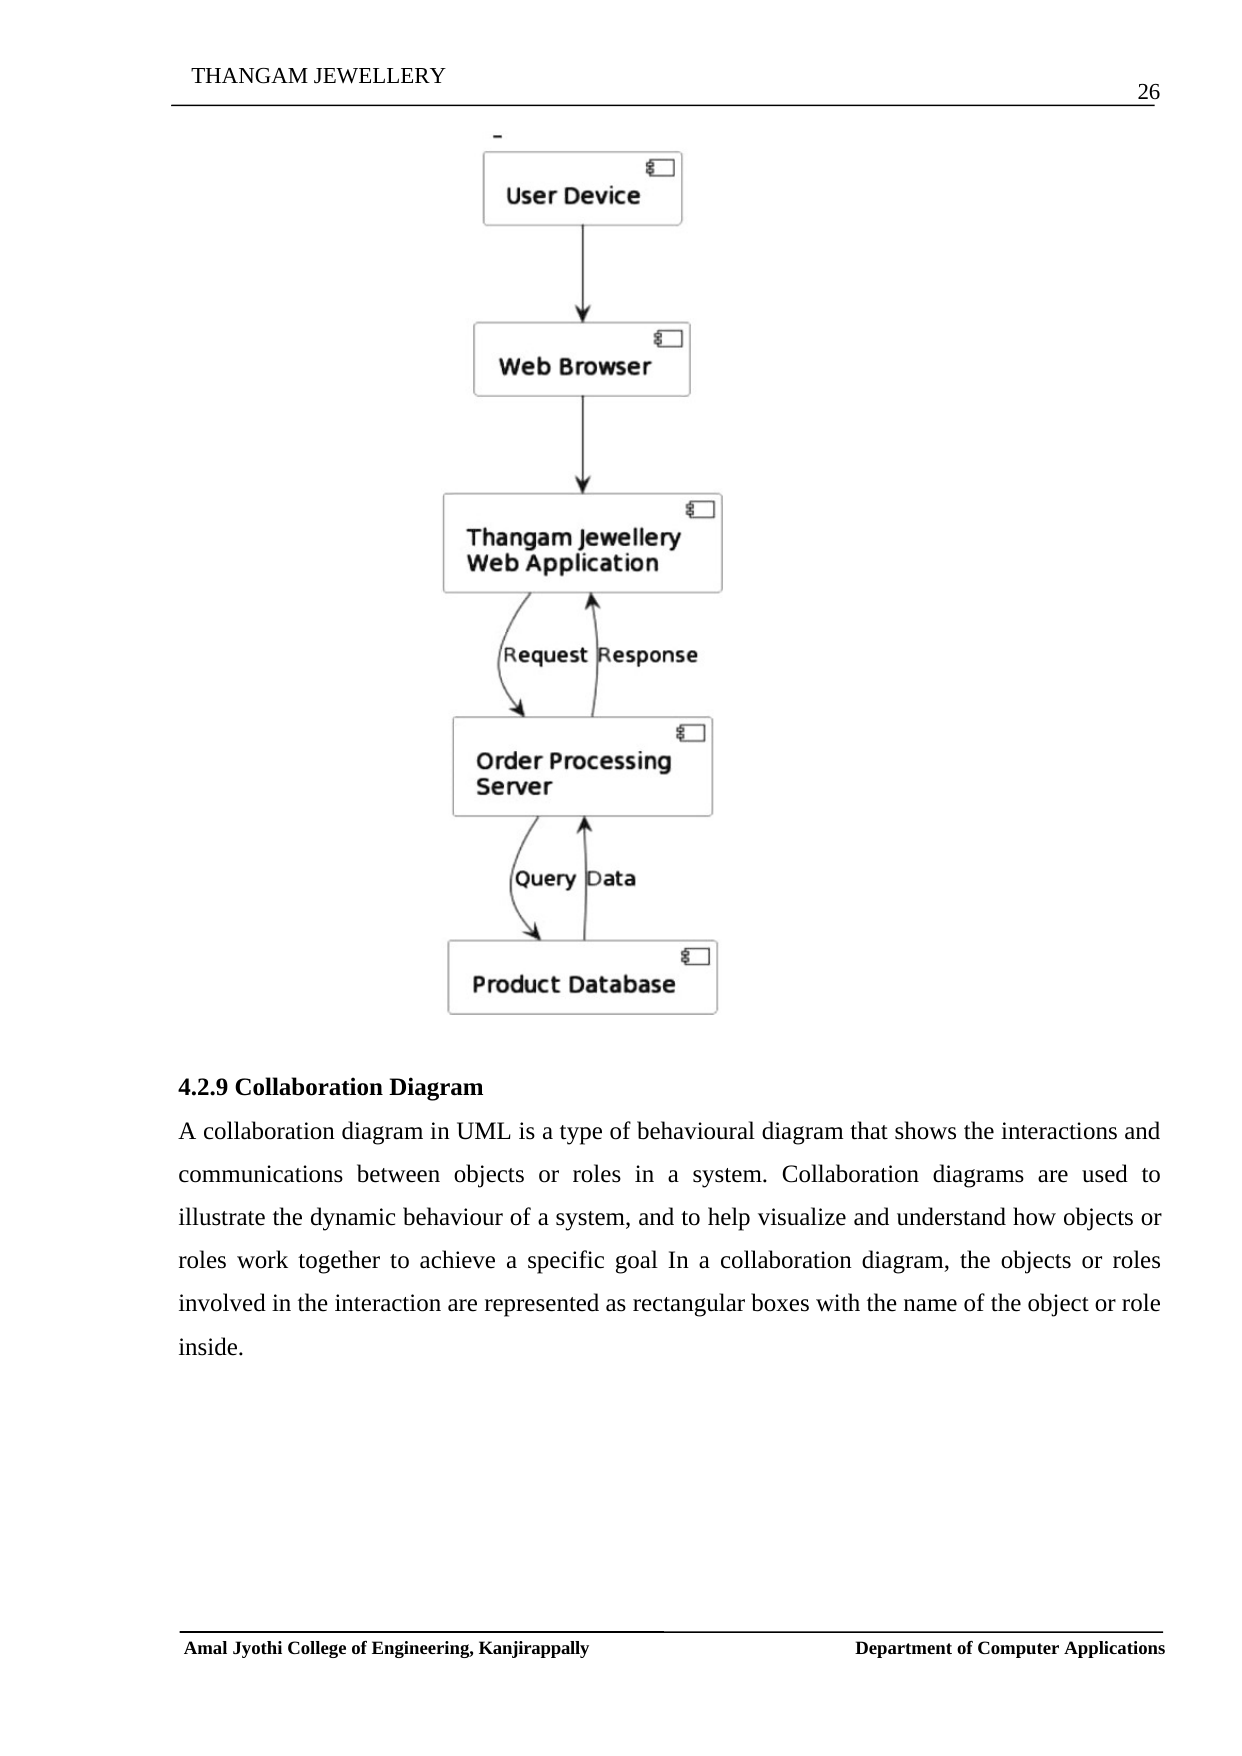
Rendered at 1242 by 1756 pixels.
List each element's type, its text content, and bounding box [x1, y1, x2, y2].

picture [440, 131, 724, 1015]
text A collaboration diagram in UML is a type of behavioural diagram that shows the interactions and communications between objects or roles in a system. Collaboration diagrams are used to illustrate the dynamic behaviour of a system, and to help visualize and understand how objects or roles work together to achieve a specific goal In a collaboration diagram, the objects or roles involved in the interaction are represented as rectangular boxes with the name of the object or role inside. [178, 1116, 1162, 1360]
text 4.2.9 Collaboration Diagram [178, 1072, 1103, 1101]
